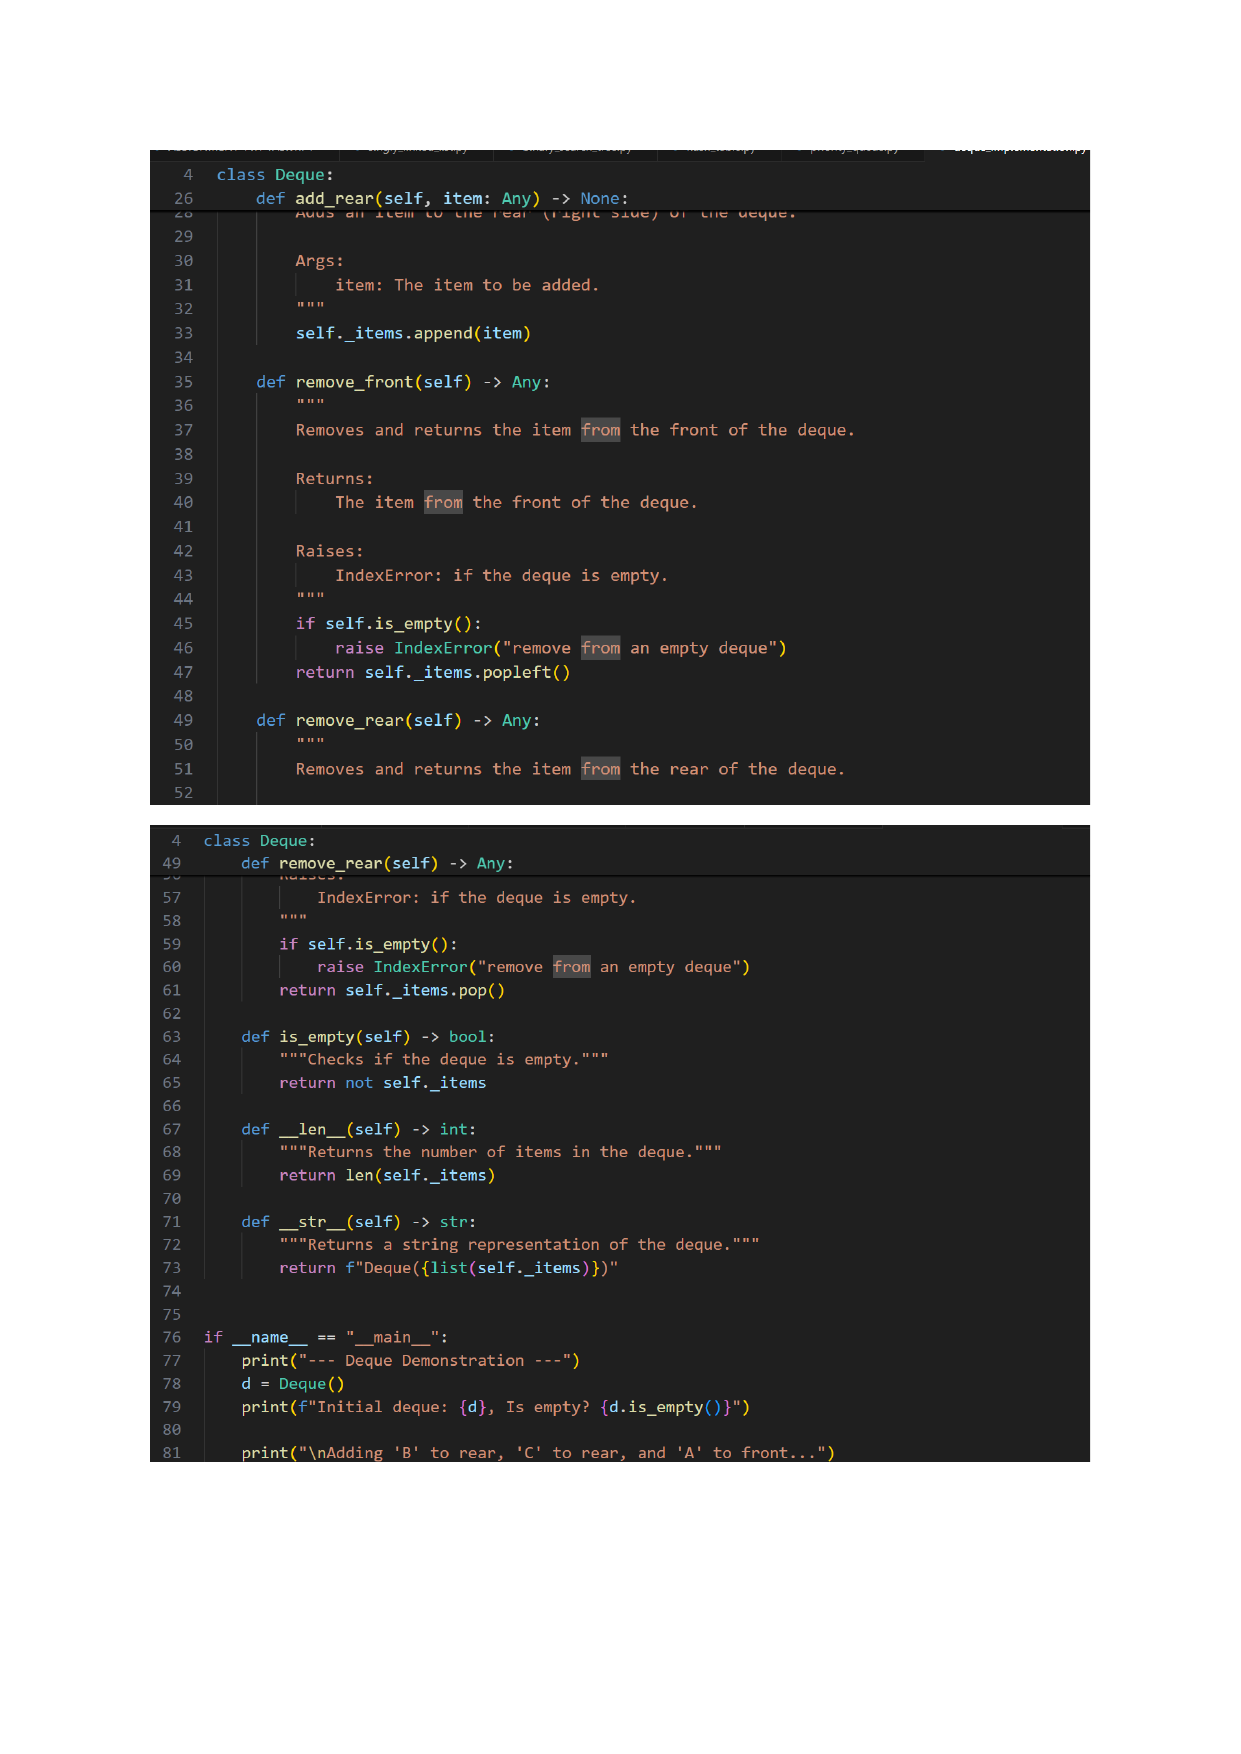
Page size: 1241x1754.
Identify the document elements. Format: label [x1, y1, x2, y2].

picture [150, 825, 1091, 1462]
picture [150, 150, 1091, 805]
